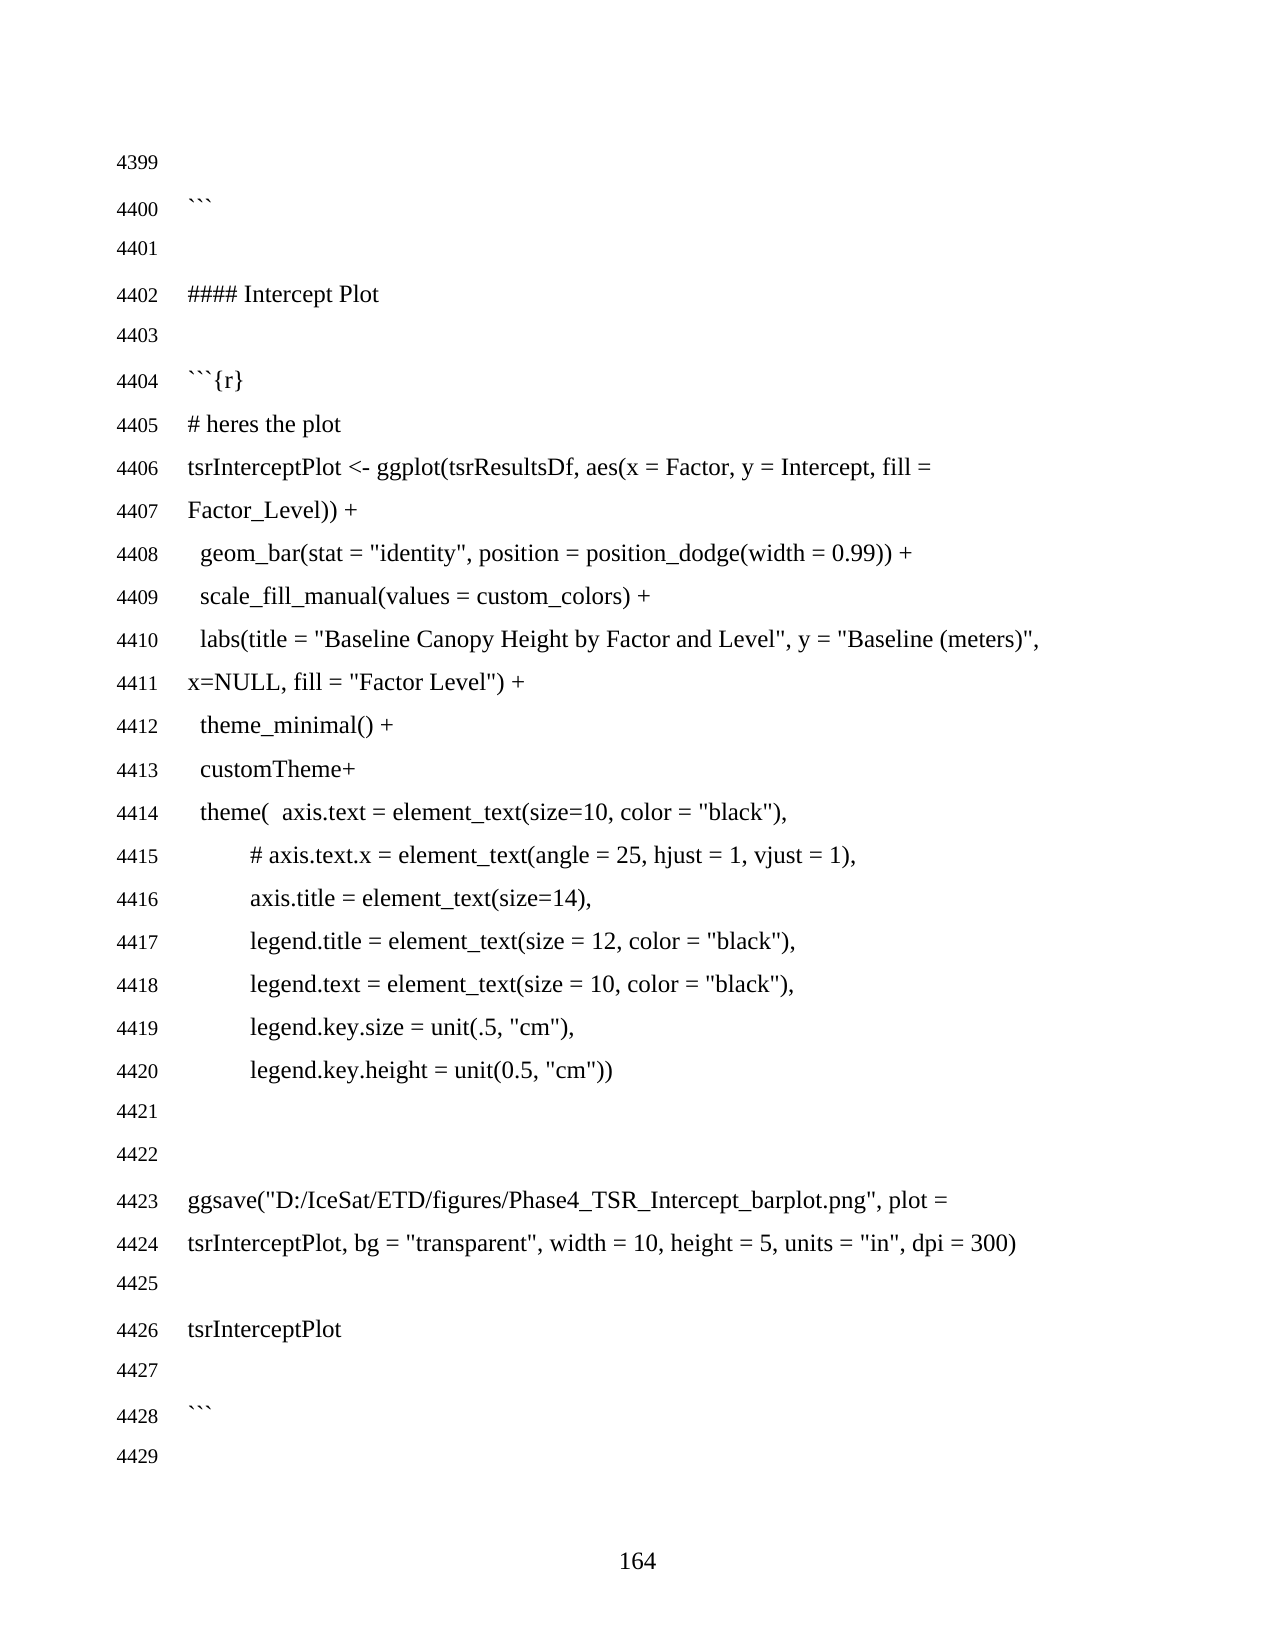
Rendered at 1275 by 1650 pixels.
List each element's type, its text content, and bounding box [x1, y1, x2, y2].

text scale_fill_manual(values = custom_colors) + [187, 581, 1087, 610]
text ```{r} [187, 366, 1087, 394]
text tsrInterceptPlot [187, 1314, 1087, 1343]
text ``` [187, 1401, 1087, 1429]
text legend.title = element_text(size = 12, color = "black"), [187, 926, 1087, 955]
text geom_bar(stat = "identity", position = position_dodge(width = 0.99)) + [187, 538, 1087, 567]
text # heres the plot [187, 409, 1087, 437]
text theme_minimal() + [187, 711, 1087, 739]
text labs(title = "Baseline Canopy Height by Factor and Level", y = "Baseline (meters)", x=NULL, fill = "Factor Level") + [187, 624, 1087, 696]
text legend.key.size = unit(.5, "cm"), [187, 1012, 1087, 1041]
text ``` [187, 193, 1087, 222]
text ggsave("D:/IceSat/ETD/figures/Phase4_TSR_Intercept_barplot.png", plot = tsrInterceptPlot, bg = "transparent", width = 10, height = 5, units = "in", dpi = 300) [187, 1185, 1087, 1257]
text tsrInterceptPlot <- ggplot(tsrResultsDf, aes(x = Factor, y = Intercept, fill = Factor_Level)) + [187, 452, 1087, 524]
text theme( axis.text = element_text(size=10, color = "black"), [187, 797, 1087, 826]
text customTheme+ [187, 754, 1087, 782]
text legend.text = element_text(size = 10, color = "black"), [187, 969, 1087, 998]
text # axis.text.x = element_text(angle = 25, hjust = 1, vjust = 1), [187, 840, 1087, 869]
text axis.title = element_text(size=14), [187, 883, 1087, 912]
text #### Intercept Plot [187, 279, 1087, 308]
text legend.key.height = unit(0.5, "cm")) [187, 1056, 1087, 1084]
